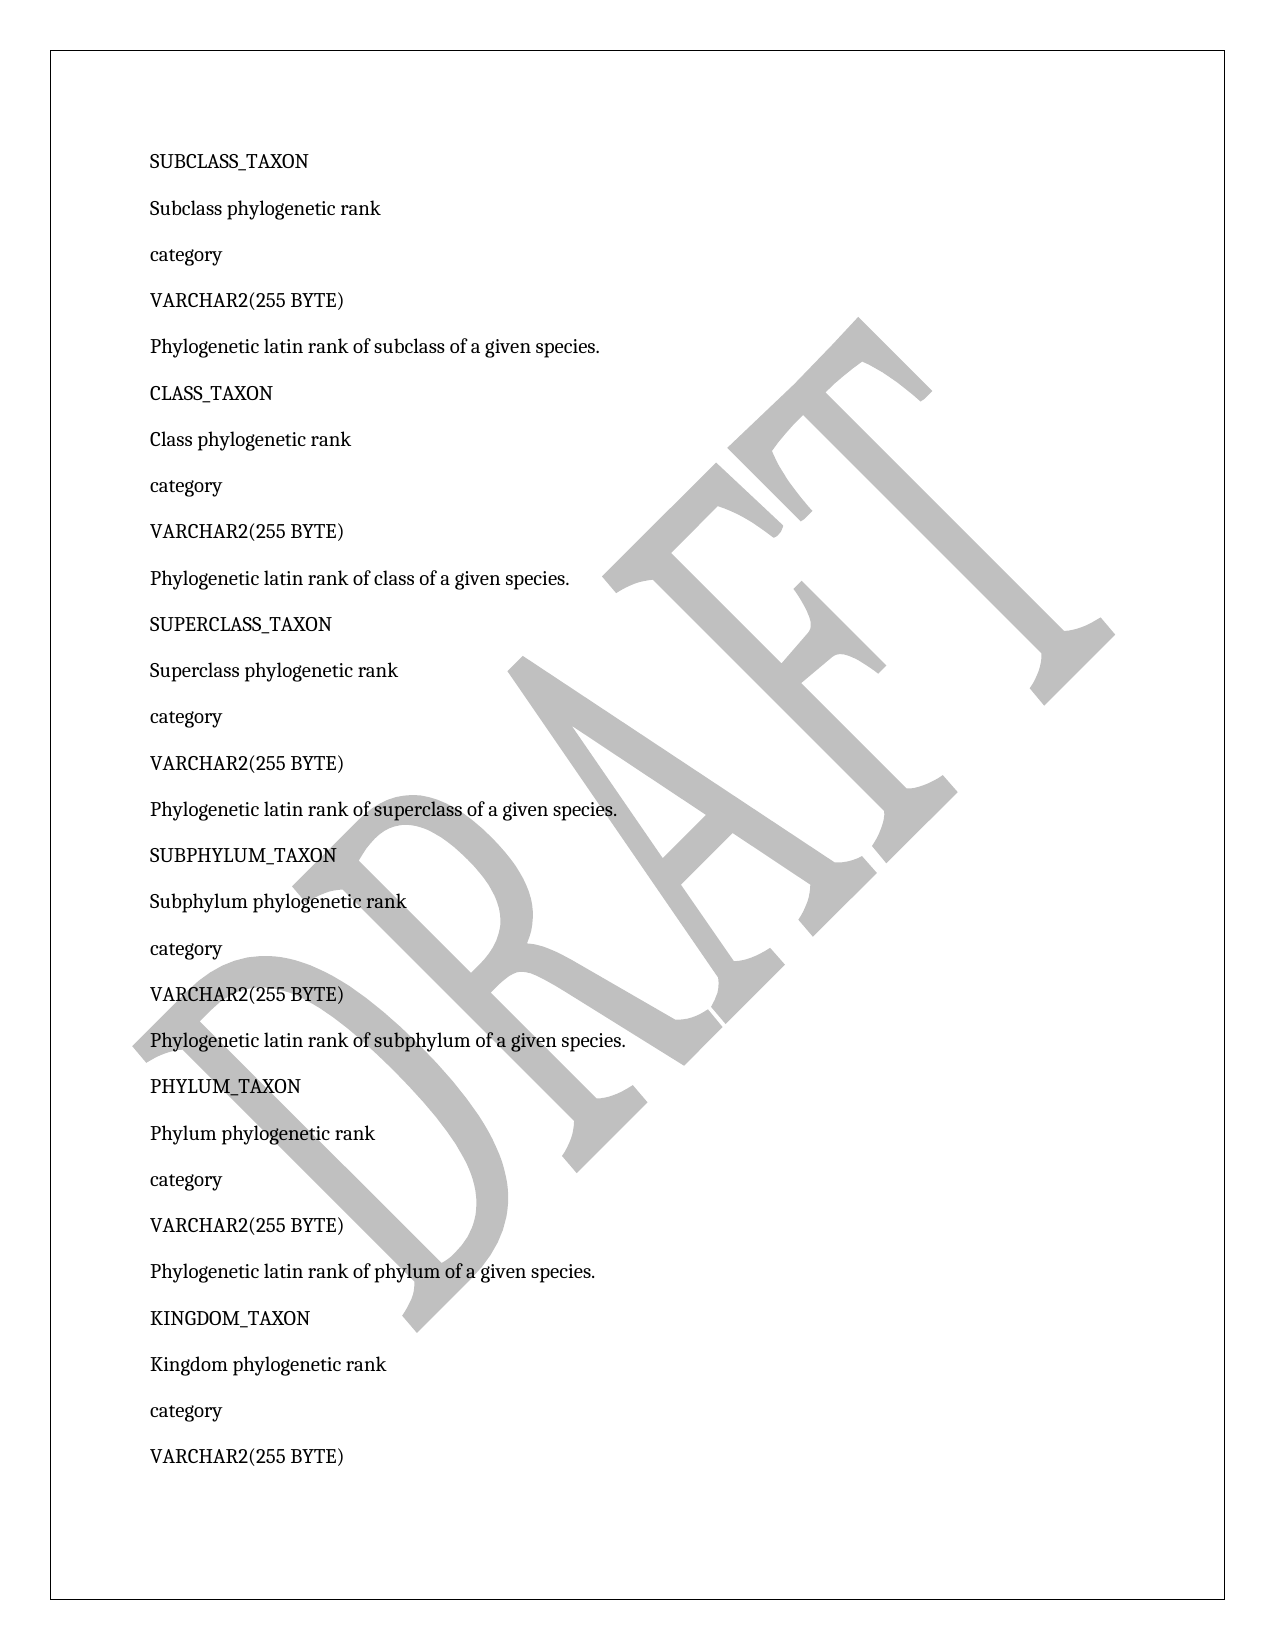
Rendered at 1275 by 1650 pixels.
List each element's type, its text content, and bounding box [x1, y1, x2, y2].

text Phylogenetic latin rank of phylum of a given species. [150, 1260, 1125, 1284]
text VARCHAR2(255 BYTE) [150, 520, 1125, 544]
text Phylum phylogenetic rank [150, 1121, 1125, 1145]
text category [150, 705, 1125, 729]
text KINGDOM_TAXON [150, 1306, 1125, 1330]
text SUBCLASS_TAXON [150, 150, 1125, 174]
text Kingdom phylogenetic rank [150, 1352, 1125, 1376]
text VARCHAR2(255 BYTE) [150, 751, 1125, 775]
text Phylogenetic latin rank of class of a given species. [150, 566, 1125, 590]
text Superclass phylogenetic rank [150, 659, 1125, 683]
text Phylogenetic latin rank of superclass of a given species. [150, 797, 1125, 821]
text category [150, 242, 1125, 266]
text category [150, 1399, 1125, 1423]
text VARCHAR2(255 BYTE) [150, 1445, 1125, 1469]
text category [150, 936, 1125, 960]
text category [150, 474, 1125, 498]
text category [150, 1167, 1125, 1191]
text Phylogenetic latin rank of subphylum of a given species. [150, 1029, 1125, 1053]
text VARCHAR2(255 BYTE) [150, 289, 1125, 313]
text CLASS_TAXON [150, 381, 1125, 405]
text Phylogenetic latin rank of subclass of a given species. [150, 335, 1125, 359]
text Subphylum phylogenetic rank [150, 890, 1125, 914]
text PHYLUM_TAXON [150, 1075, 1125, 1099]
text VARCHAR2(255 BYTE) [150, 1214, 1125, 1238]
text Subclass phylogenetic rank [150, 196, 1125, 220]
text SUPERCLASS_TAXON [150, 612, 1125, 636]
text VARCHAR2(255 BYTE) [150, 982, 1125, 1006]
text Class phylogenetic rank [150, 427, 1125, 451]
text SUBPHYLUM_TAXON [150, 844, 1125, 868]
